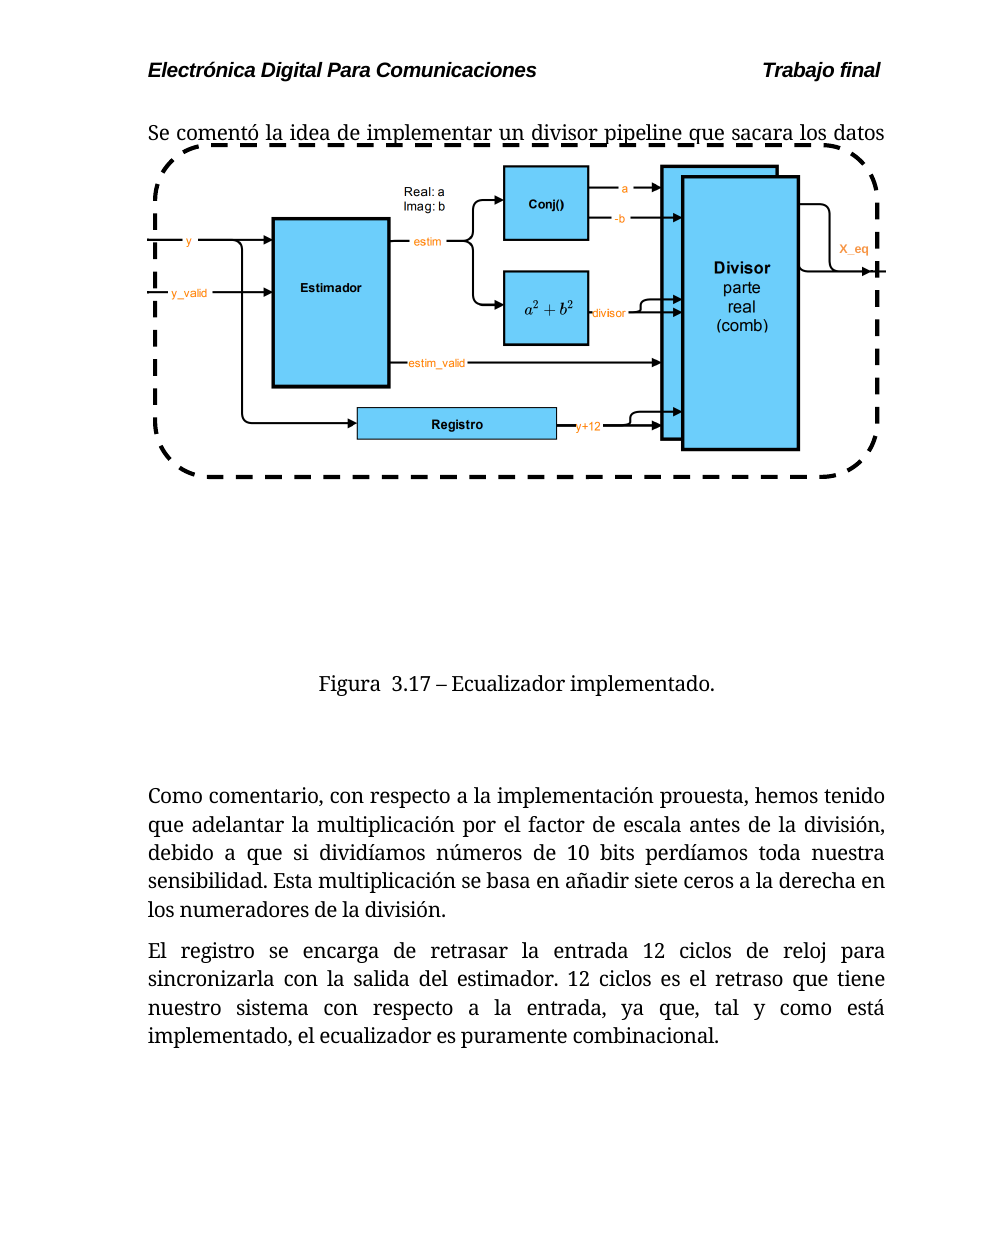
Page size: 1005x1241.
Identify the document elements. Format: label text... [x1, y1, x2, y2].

text Se comentó la idea de implementar un divisor pipeline que sacara los datos de forma secuencia con N ciclos de retraso, lo cual sería una buena solución y que encajaría con nuestro diseño. Sin embargo finalmente el tiempo no fue suficiente. [148, 118, 886, 144]
table_header [123, 285, 911, 643]
text El registro se encarga de retrasar la entrada 12 ciclos de reloj para sincronizarla con la salida del estimador. 12 ciclos es el retraso que tiene nuestro sistema con respecto a la entrada, ya que, tal y como está implementado, el ecualizador es puramente combinacional. [148, 936, 886, 1050]
text Como comentario, con respecto a la implementación prouesta, hemos tenido que adelantar la multiplicación por el factor de escala antes de la división, debido a que si dividíamos números de 10 bits perdíamos toda nuestra sensibilidad. Esta multiplicación se basa en añadir siete ceros a la derecha en los numeradores de la división. [148, 781, 886, 923]
table_cell Figura . – Ecualizador implementado. [123, 643, 911, 728]
picture [147, 144, 886, 466]
